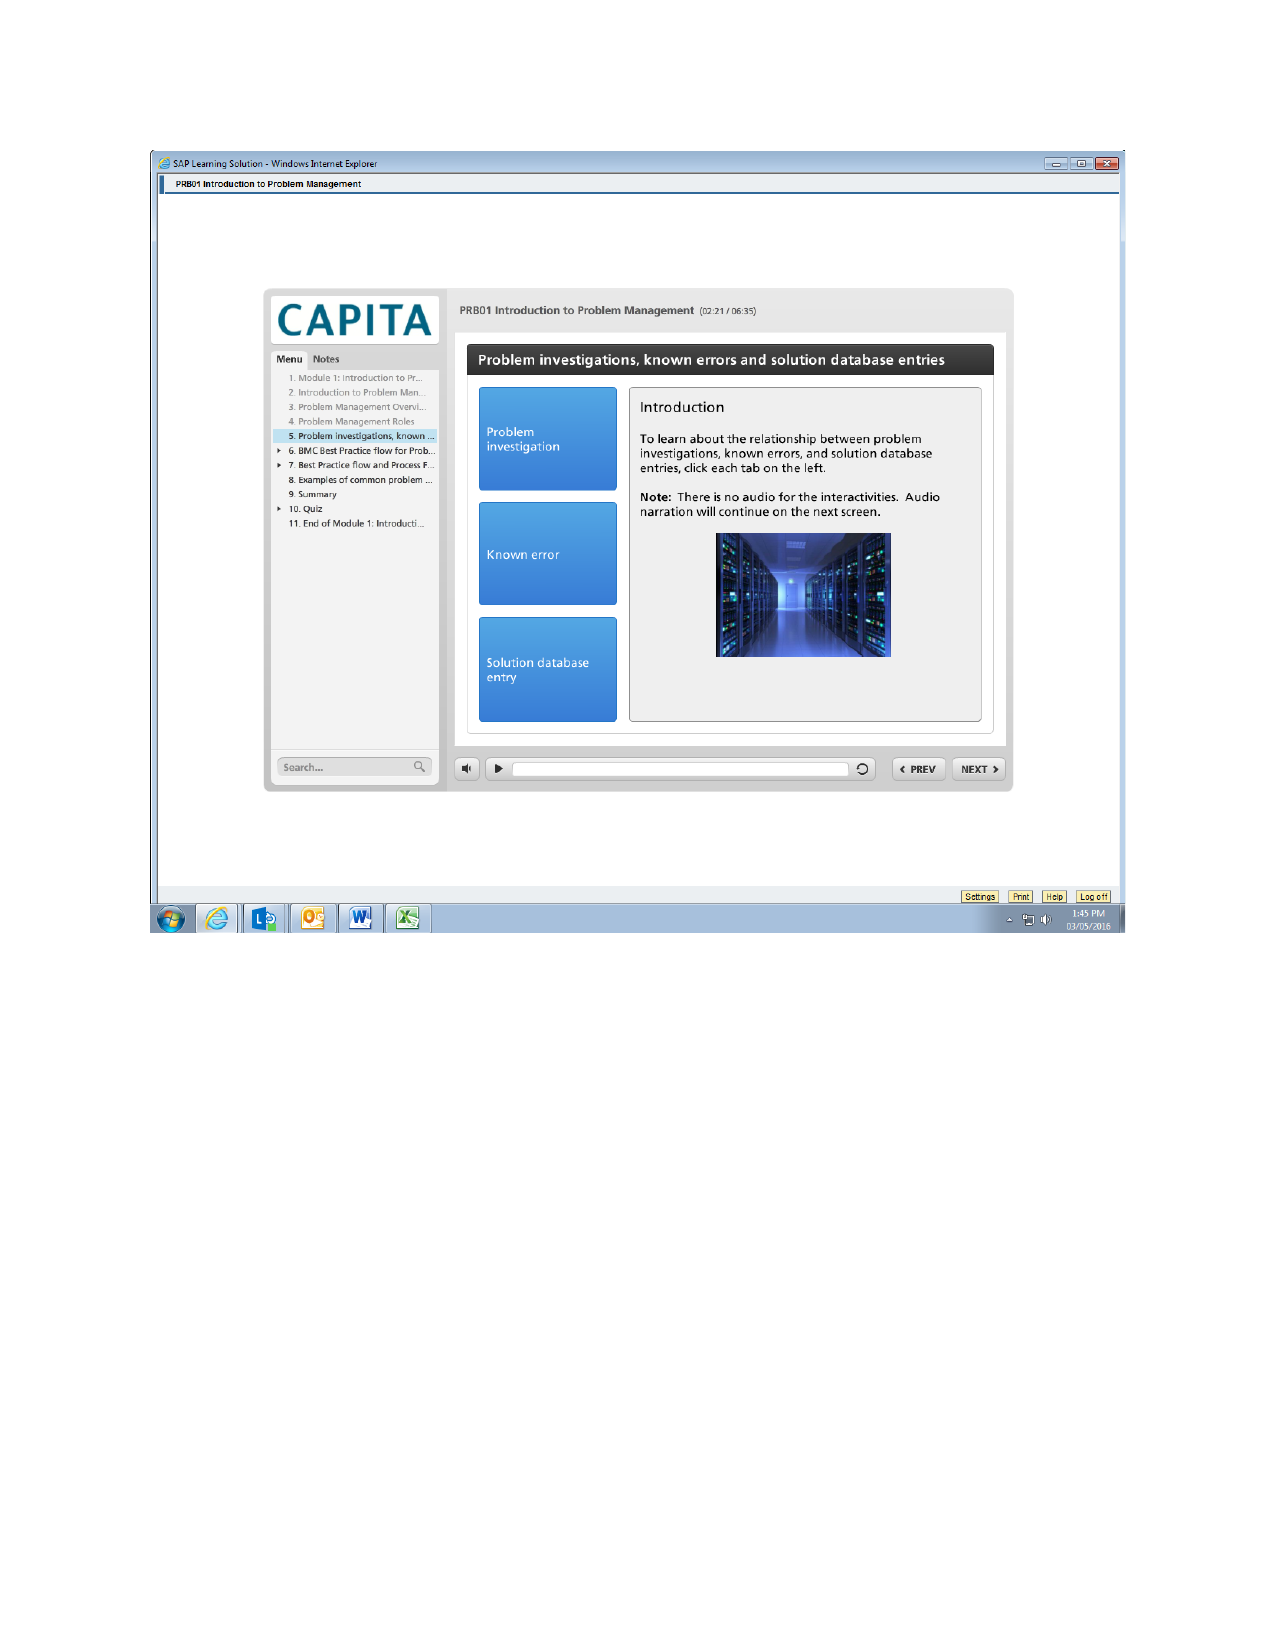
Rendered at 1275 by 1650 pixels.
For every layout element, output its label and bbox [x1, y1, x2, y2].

picture [150, 150, 1125, 933]
